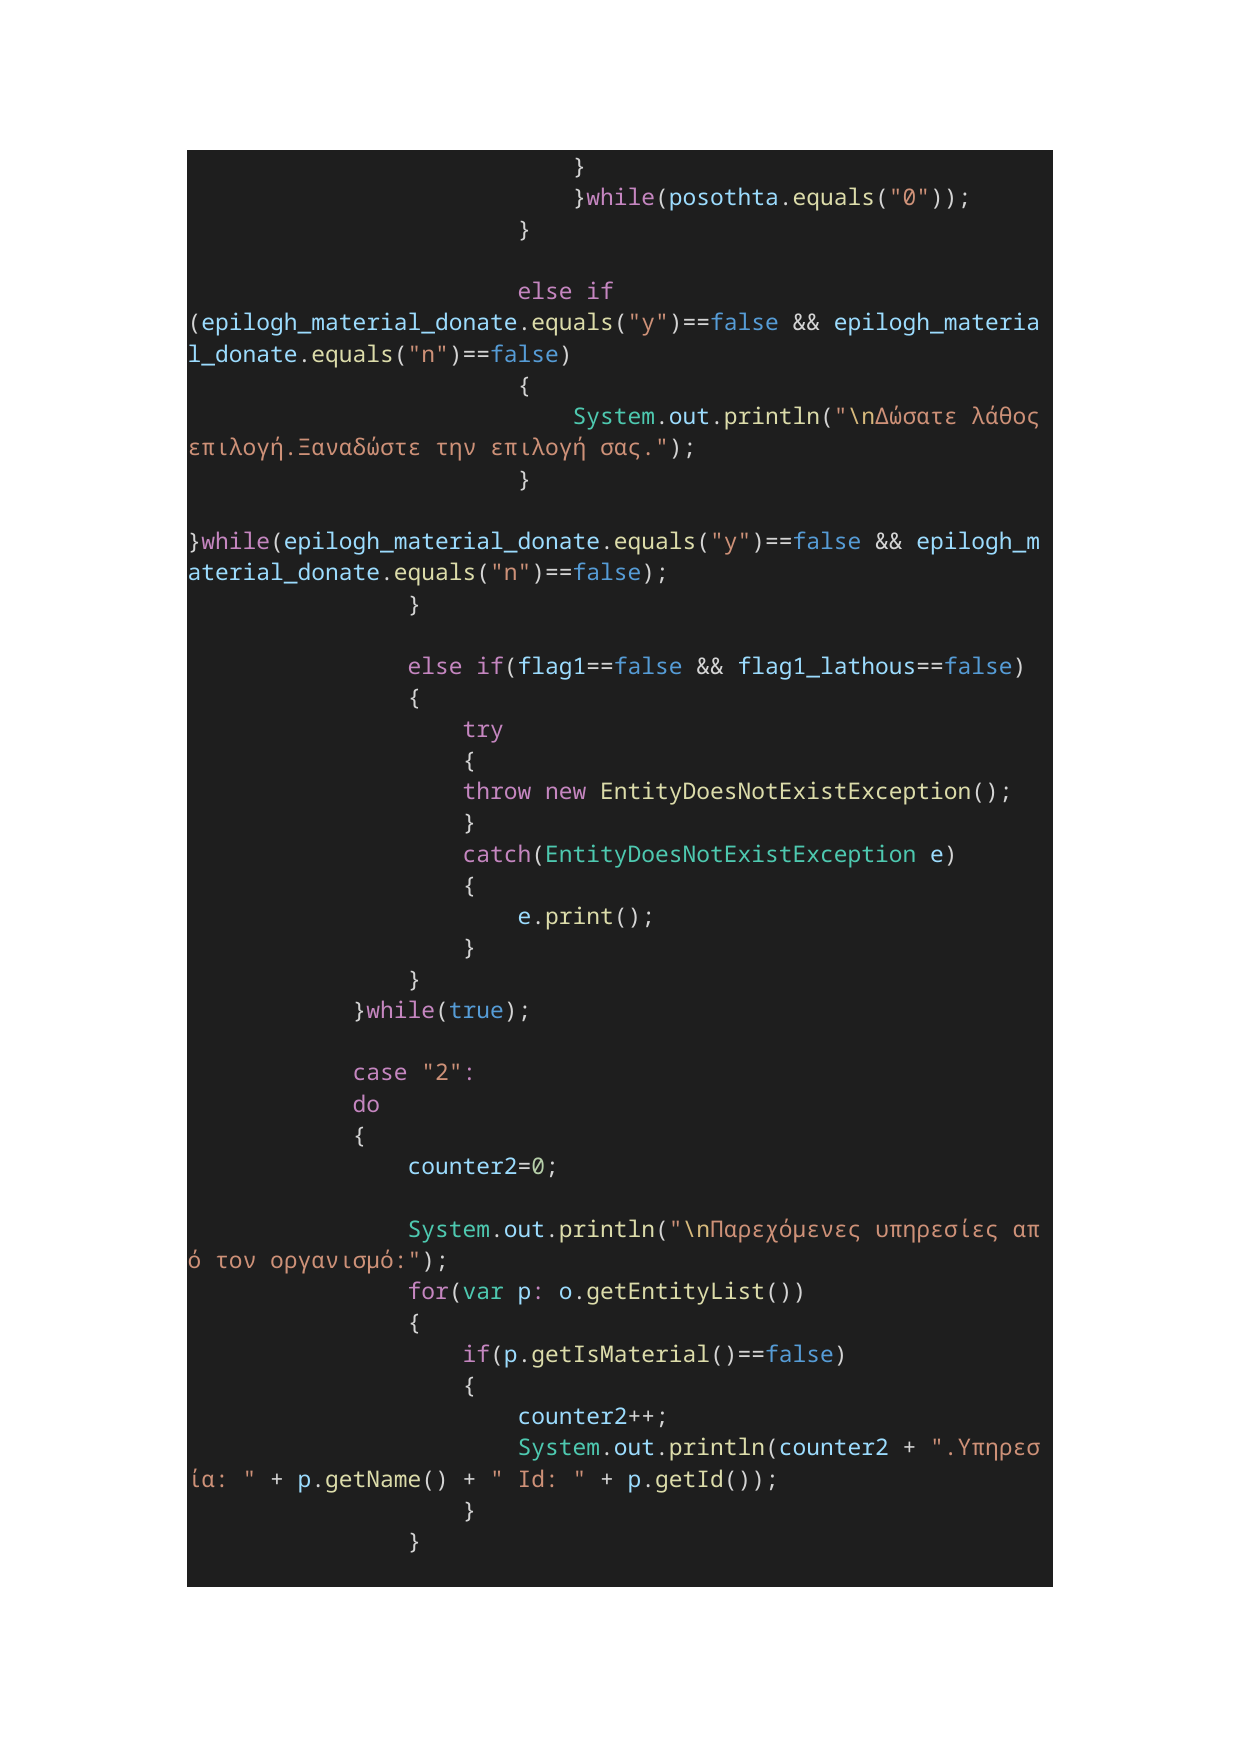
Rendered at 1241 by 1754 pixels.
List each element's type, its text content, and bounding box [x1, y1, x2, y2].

text throw new EntityDoesNotExistException(); [187, 775, 1053, 806]
text { [187, 1119, 1053, 1150]
text { [187, 744, 1053, 775]
text try [187, 712, 1053, 744]
text catch(EntityDoesNotExistException e) [187, 837, 1053, 869]
text counter2++; [187, 1400, 1053, 1431]
text { [187, 369, 1053, 400]
text { [187, 1306, 1053, 1337]
text } [187, 962, 1053, 994]
text } [187, 1494, 1053, 1525]
text else if (epilogh_material_donate.equals("y")==false && epilogh_material_donate.equals("n")==false) [187, 275, 1053, 369]
text case "2": [187, 1056, 1053, 1087]
text do [187, 1087, 1053, 1119]
text } [187, 806, 1053, 837]
text } [187, 212, 1053, 244]
text } [187, 587, 1053, 619]
text } [187, 150, 1053, 181]
text e.print(); [187, 900, 1053, 931]
text for(var p: o.getEntityList()) [187, 1275, 1053, 1306]
text }while(posothta.equals("0")); [187, 181, 1053, 212]
text else if(flag1==false && flag1_lathous==false) [187, 650, 1053, 681]
text { [187, 1369, 1053, 1400]
text System.out.println("\nΔώσατε λάθος επιλογή.Ξαναδώστε την επιλογή σας."); [187, 400, 1053, 462]
text if(p.getIsMaterial()==false) [187, 1337, 1053, 1369]
text System.out.println("\nΠαρεχόμενες υπηρεσίες από τον οργανισμό:"); [187, 1212, 1053, 1275]
text }while(epilogh_material_donate.equals("y")==false && epilogh_material_donate.equals("n")==false); [187, 494, 1053, 587]
text System.out.println(counter2 + ".Υπηρεσία: " + p.getName() + " Id: " + p.getId()); [187, 1431, 1053, 1494]
text { [187, 681, 1053, 712]
text } [187, 462, 1053, 494]
text }while(true); [187, 994, 1053, 1025]
text { [187, 869, 1053, 900]
text } [187, 1525, 1053, 1556]
text counter2=0; [187, 1150, 1053, 1181]
text } [187, 931, 1053, 962]
